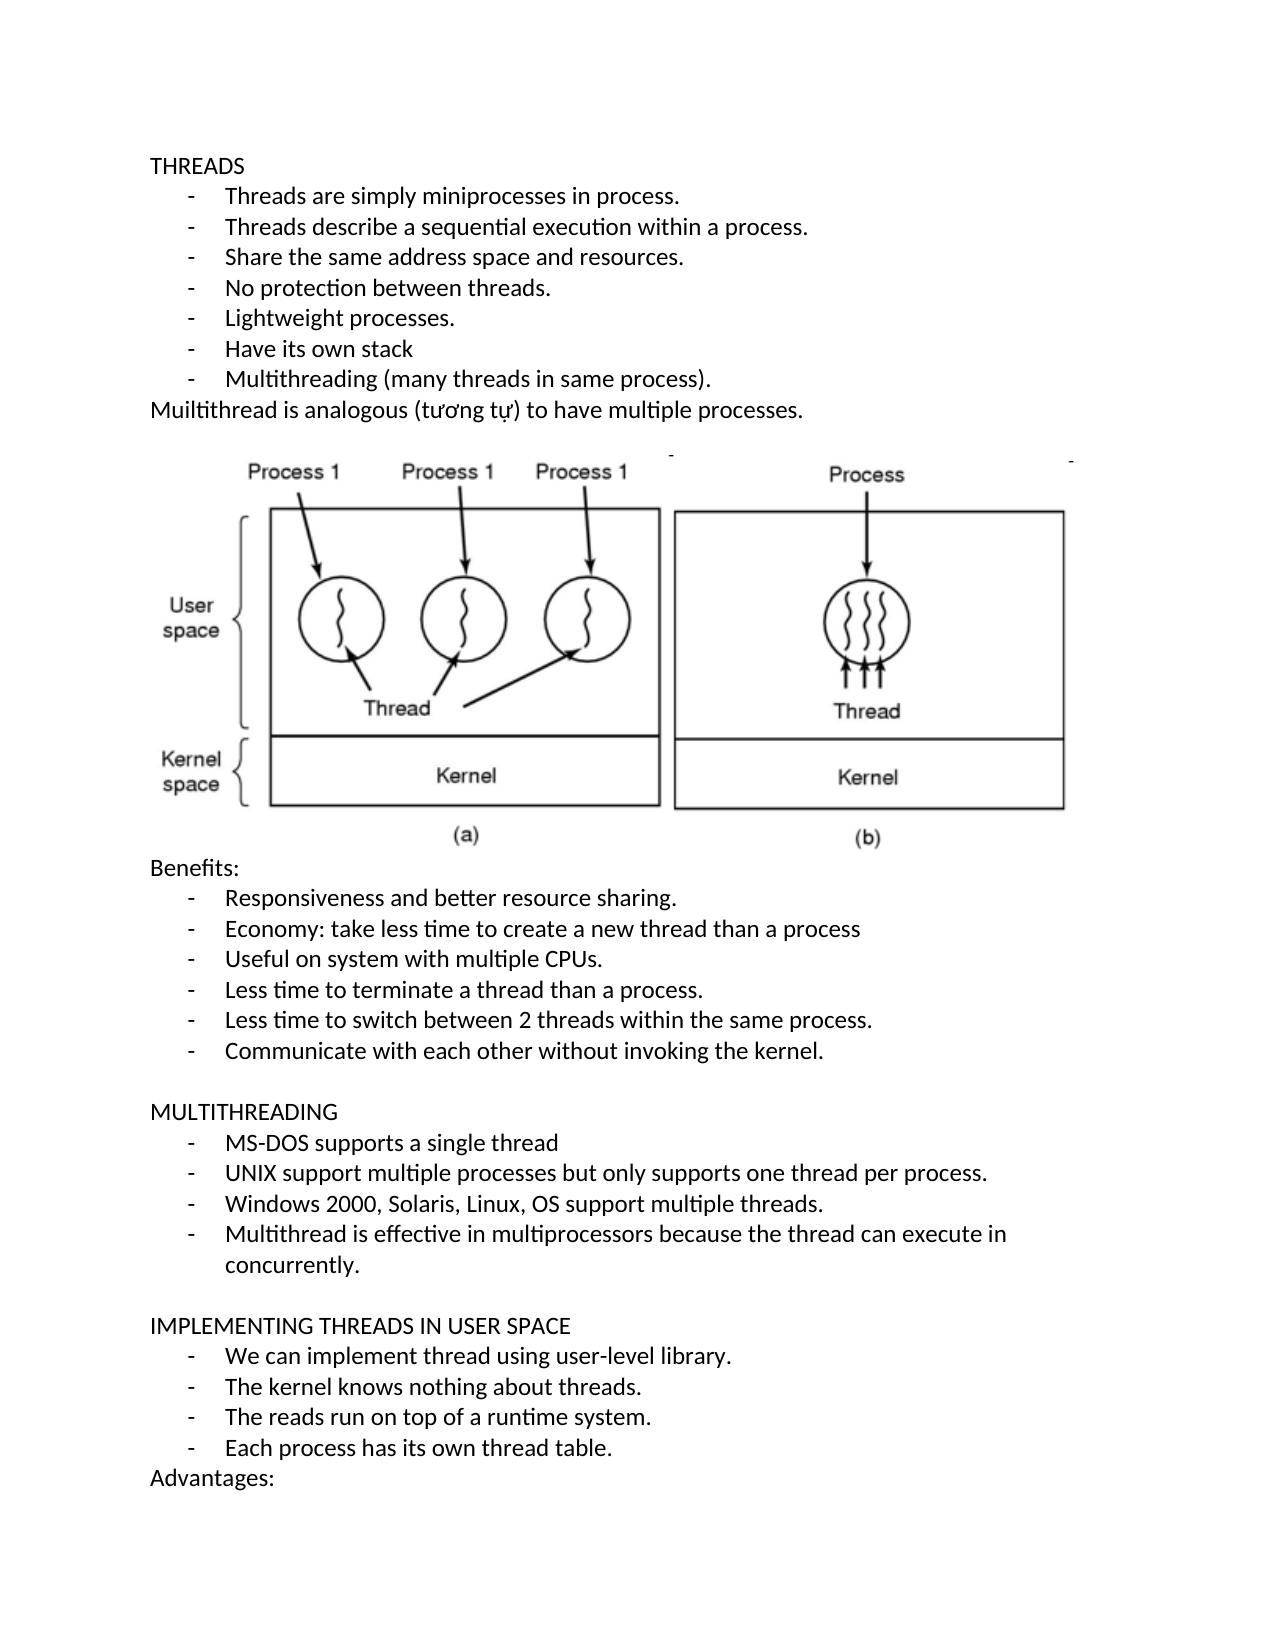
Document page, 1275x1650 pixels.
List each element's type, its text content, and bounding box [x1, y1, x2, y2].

list UNIX support multiple processes but only supports one thread per process. [187, 1157, 1125, 1188]
text MULTITHREADING [150, 1096, 1125, 1127]
text Benefits: [150, 852, 1125, 883]
list Threads describe a sequential execution within a process. [187, 211, 1125, 242]
list Communicate with each other without invoking the kernel. [187, 1035, 1125, 1066]
list Multithread is effective in multiprocessors because the thread can execute in concurrently. [187, 1218, 1125, 1279]
list The kernel knows nothing about threads. [187, 1371, 1125, 1401]
list The reads run on top of a runtime system. [187, 1401, 1125, 1432]
text Advantages: [150, 1462, 1125, 1493]
list Economy: take less time to create a new thread than a process [187, 913, 1125, 944]
list Less time to switch between 2 threads within the same process. [187, 1005, 1125, 1035]
list Responsiveness and better resource sharing. [187, 883, 1125, 913]
picture [150, 455, 1074, 852]
list Less time to terminate a thread than a process. [187, 974, 1125, 1005]
list Have its own stack [187, 333, 1125, 364]
list No protection between threads. [187, 272, 1125, 303]
list Each process has its own thread table. [187, 1432, 1125, 1462]
text THREADS [150, 150, 1125, 181]
list Useful on system with multiple CPUs. [187, 944, 1125, 974]
list MS-DOS supports a single thread [187, 1127, 1125, 1157]
list Threads are simply miniprocesses in process. [187, 181, 1125, 211]
list Lightweight processes. [187, 303, 1125, 333]
text Muiltithread is analogous (tương tự) to have multiple processes. [150, 394, 1125, 425]
list Multithreading (many threads in same process). [187, 364, 1125, 394]
list Windows 2000, Solaris, Linux, OS support multiple threads. [187, 1188, 1125, 1218]
list We can implement thread using user-level library. [187, 1340, 1125, 1371]
text IMPLEMENTING THREADS IN USER SPACE [150, 1310, 1125, 1340]
list Share the same address space and resources. [187, 242, 1125, 272]
